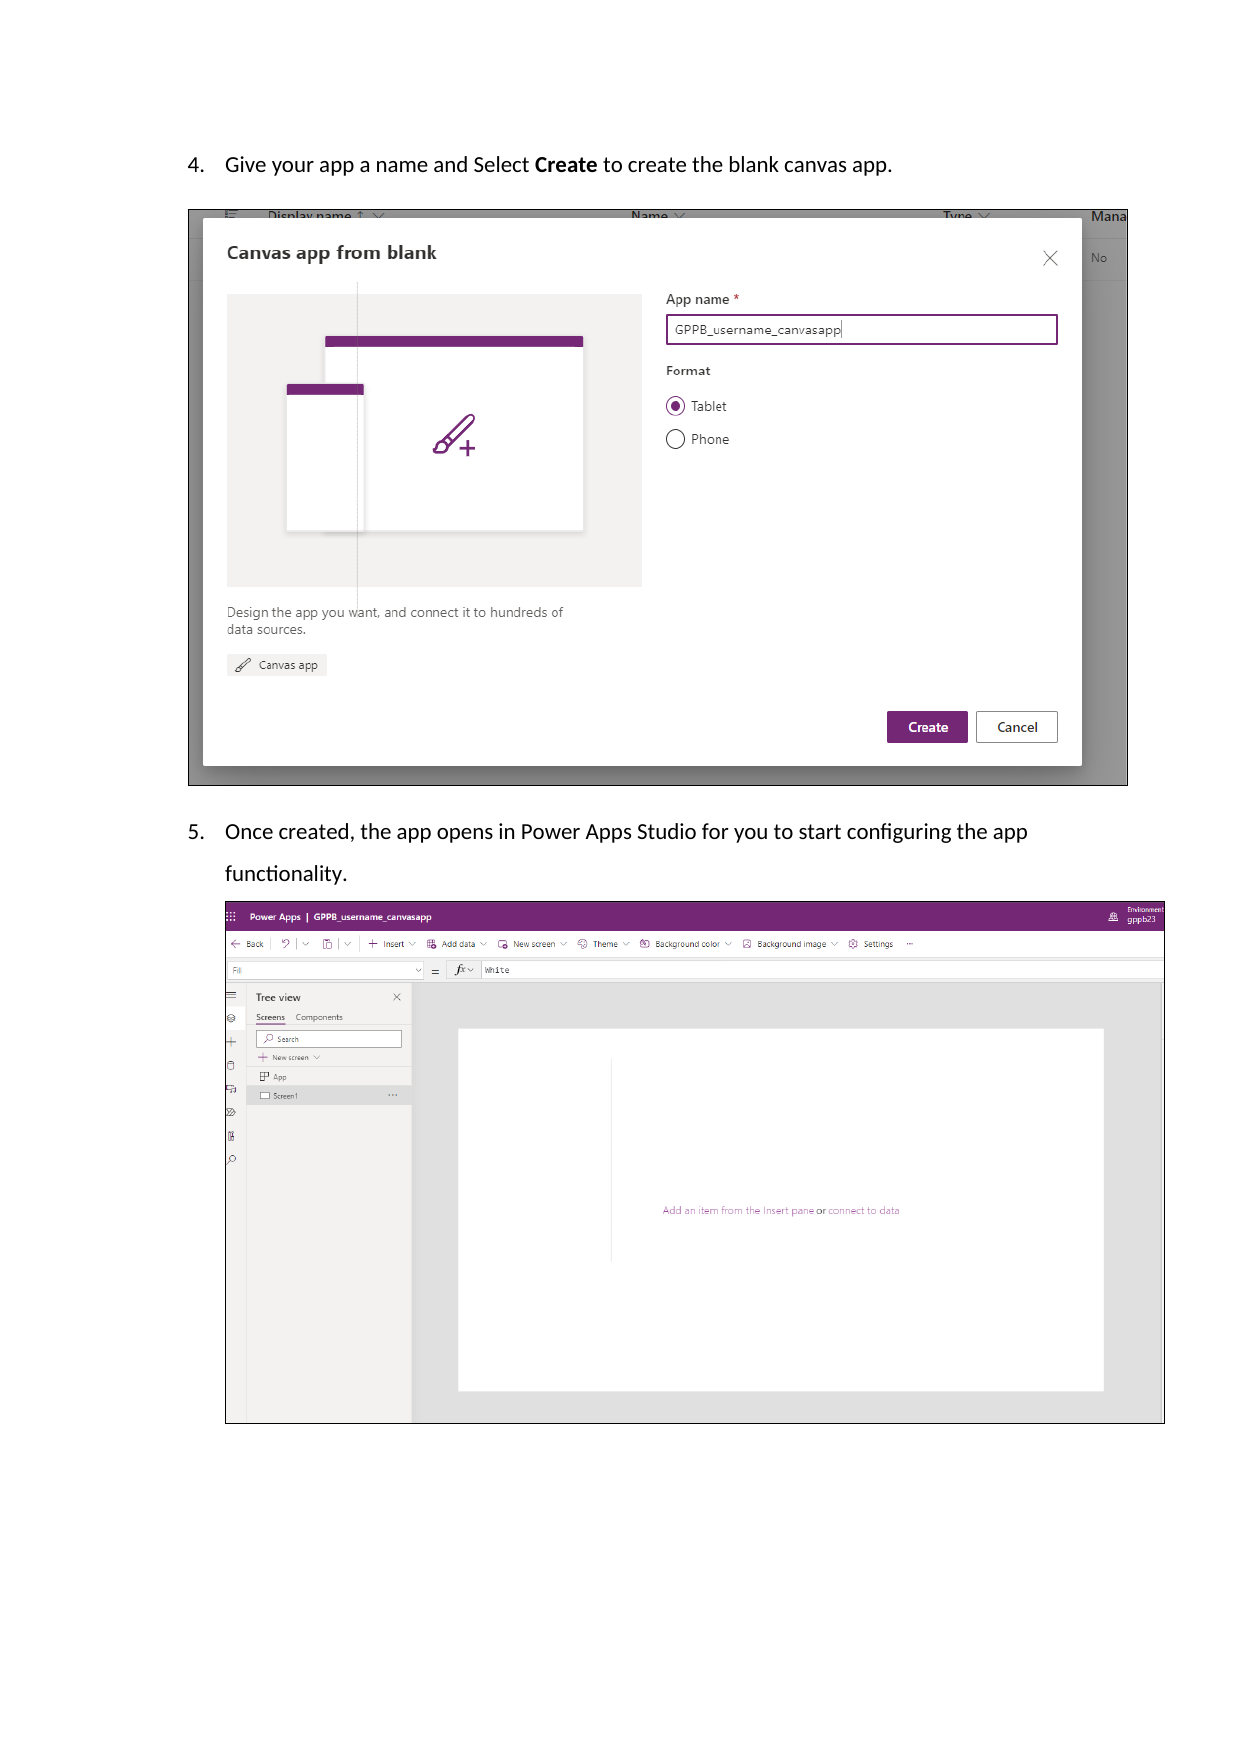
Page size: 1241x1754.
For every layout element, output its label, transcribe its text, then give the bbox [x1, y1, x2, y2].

picture [189, 210, 1127, 785]
list Give your app a name and Select Create to create the blank canvas app. [187, 150, 1090, 178]
picture [226, 902, 1164, 1423]
list Once created, the app opens in Power Apps Studio for you to start configuring the app functionality. [187, 817, 1090, 887]
